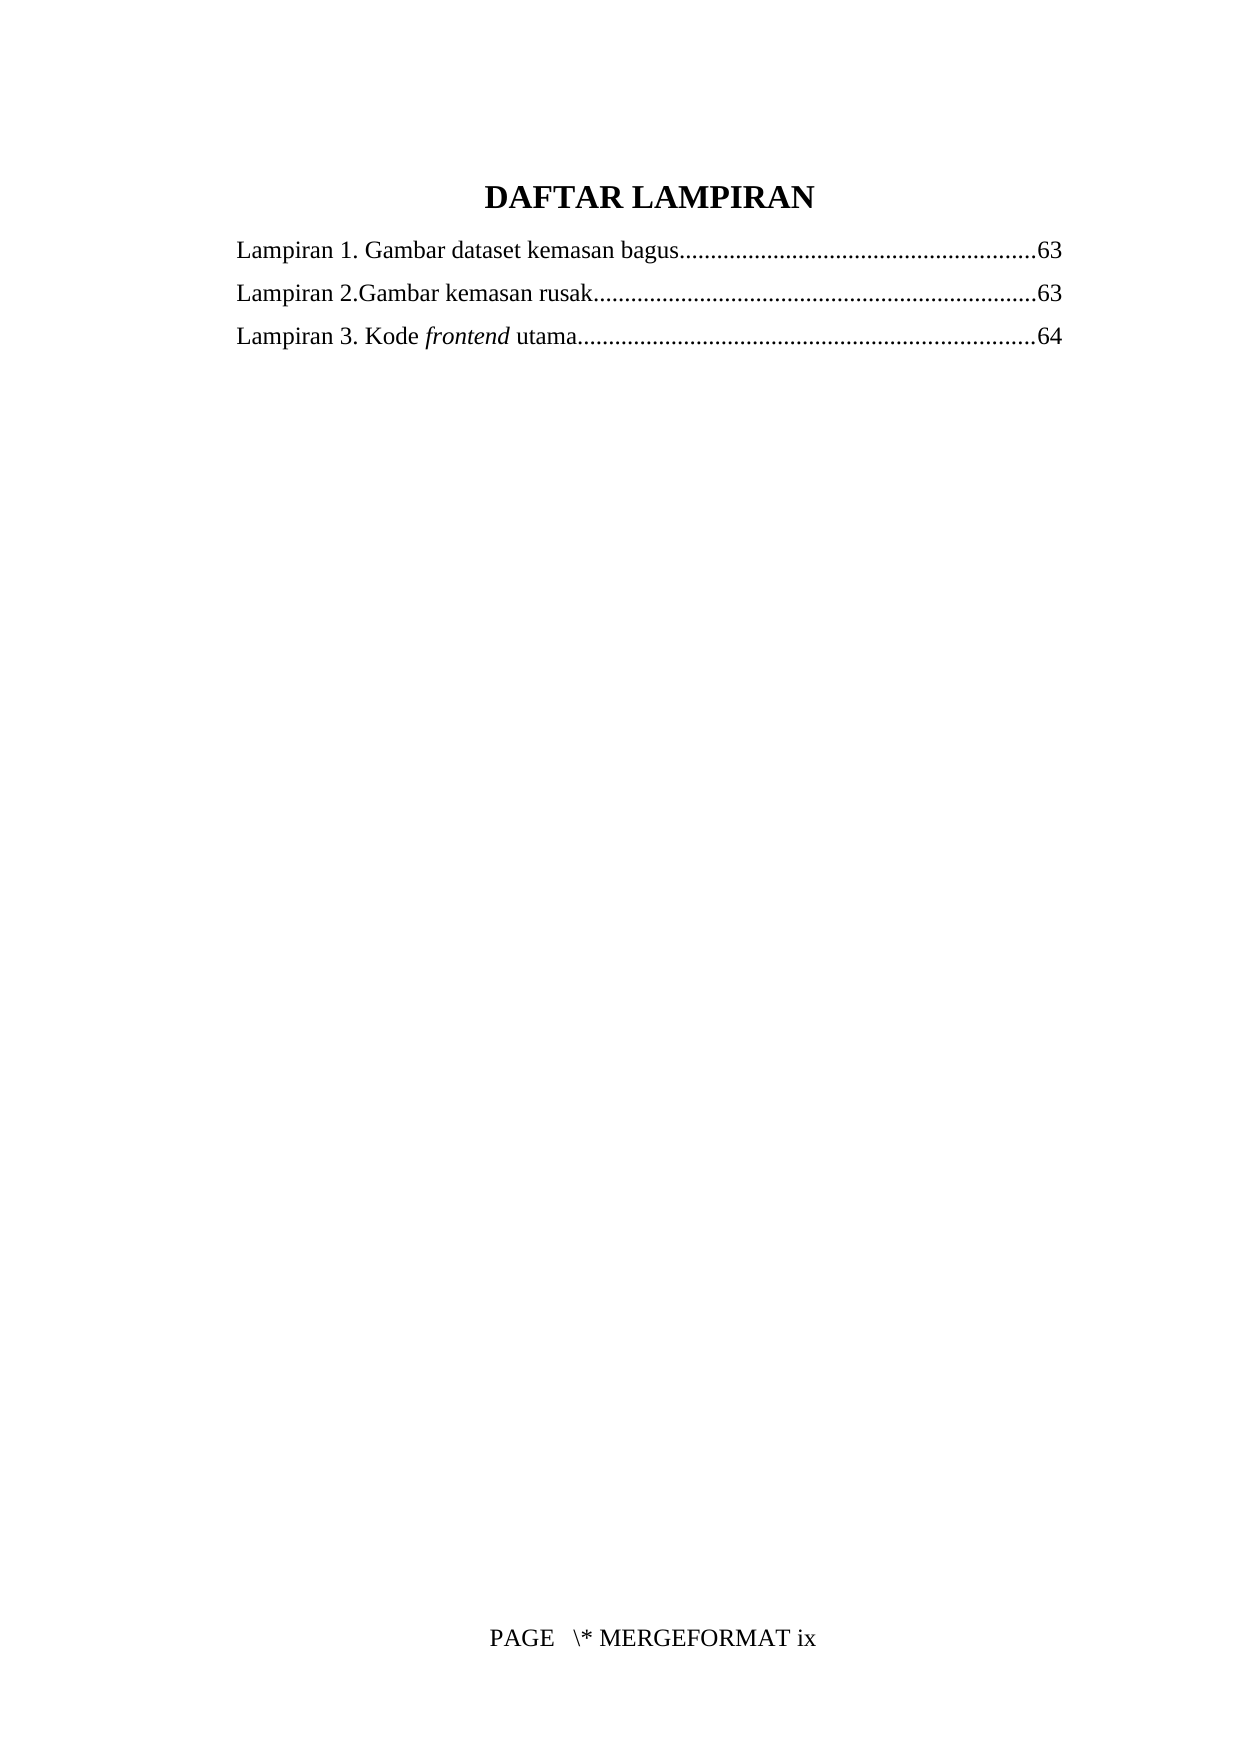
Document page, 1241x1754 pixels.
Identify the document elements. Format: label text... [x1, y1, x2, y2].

text Lampiran 1. Gambar dataset kemasan bagus 63 [236, 235, 1063, 263]
subtitle DAFTAR LAMPIRAN [236, 177, 1063, 216]
text Lampiran 3. Kode frontend utama 64 [236, 321, 1063, 350]
text Lampiran 2.Gambar kemasan rusak 63 [236, 278, 1063, 307]
